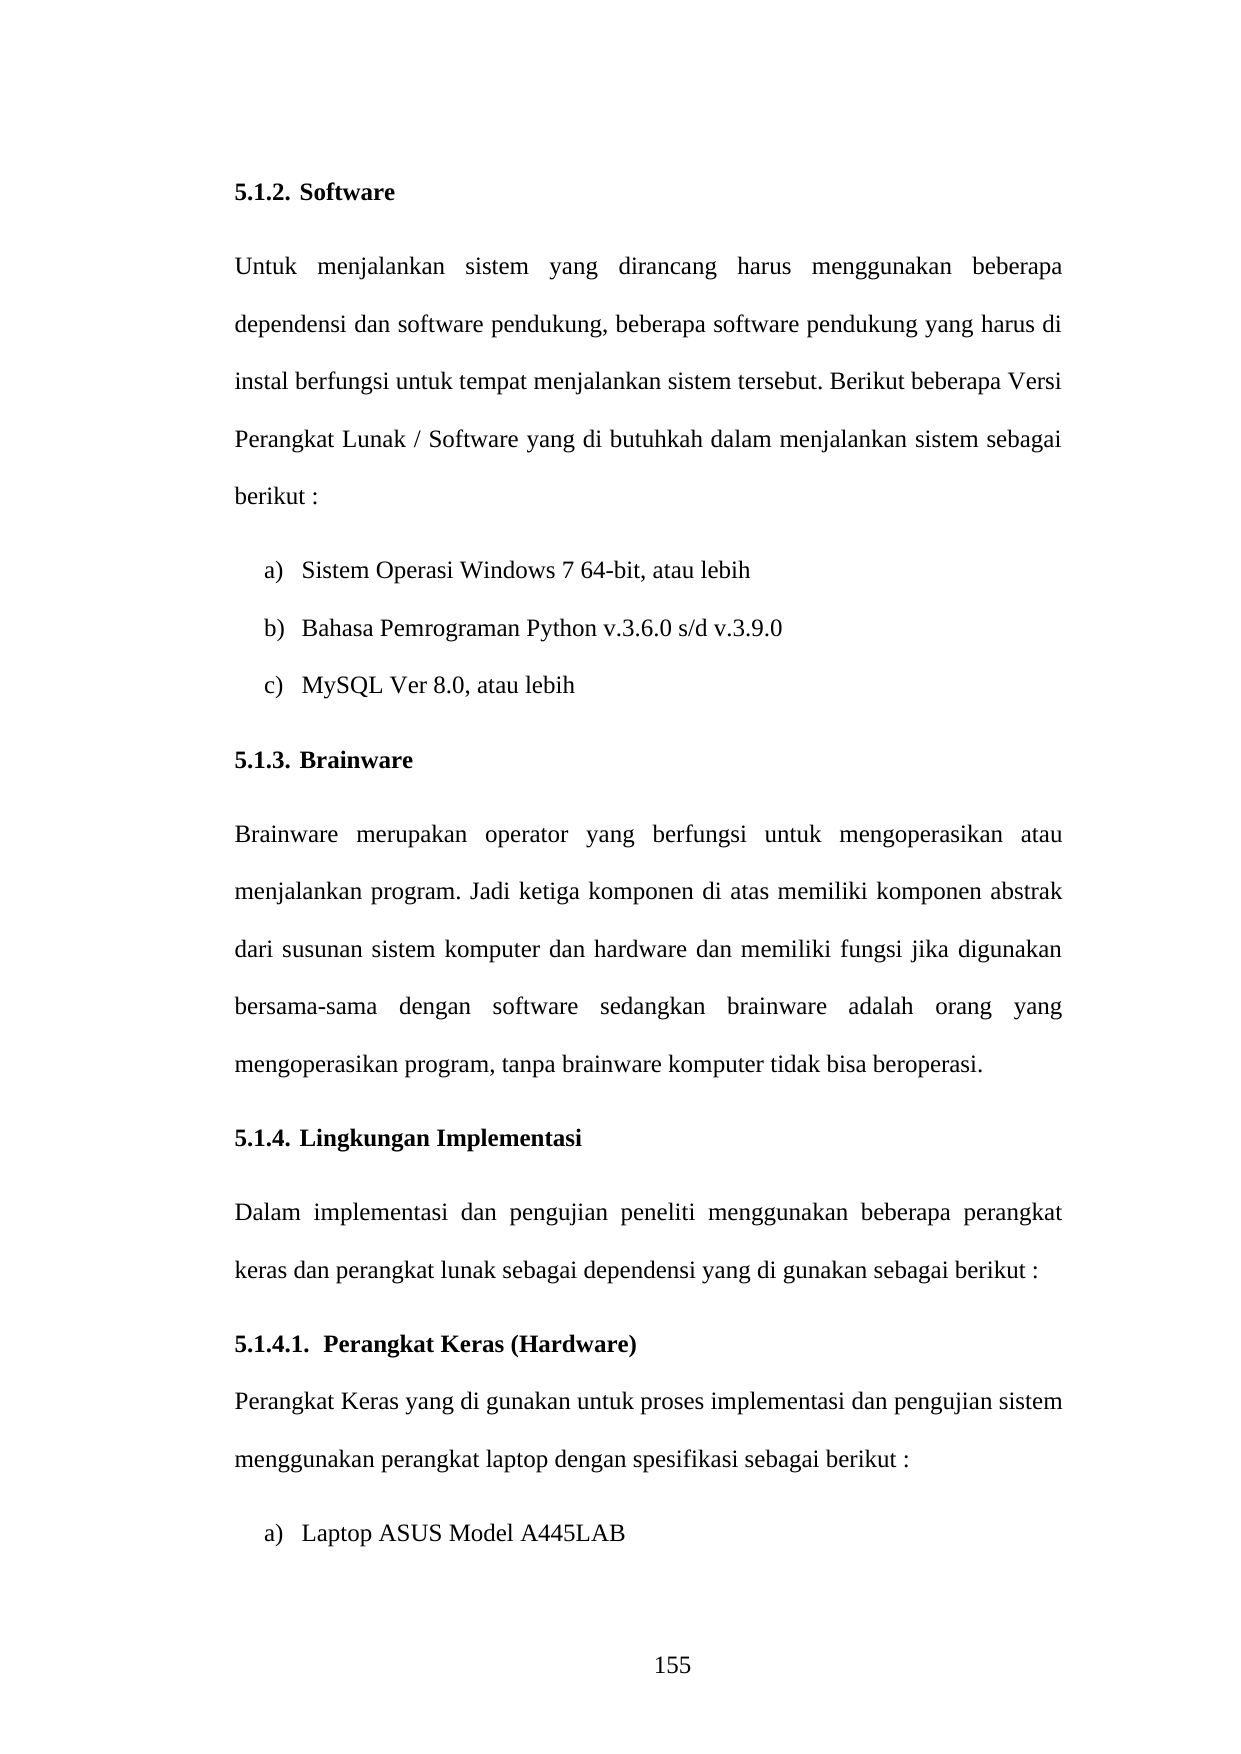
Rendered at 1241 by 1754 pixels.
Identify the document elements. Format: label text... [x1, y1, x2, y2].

subtitle Brainware [234, 745, 1063, 773]
text Dalam implementasi dan pengujian peneliti menggunakan beberapa perangkat keras dan perangkat lunak sebagai dependensi yang di gunakan sebagai berikut : [234, 1197, 1063, 1283]
subtitle Software [234, 177, 1063, 206]
subtitle Lingkungan Implementasi [234, 1123, 1063, 1152]
text Perangkat Keras yang di gunakan untuk proses implementasi dan pengujian sistem menggunakan perangkat laptop dengan spesifikasi sebagai berikut : [234, 1386, 1063, 1473]
subtitle Perangkat Keras (Hardware) [234, 1329, 1063, 1358]
list MySQL Ver 8.0, atau lebih [264, 671, 1063, 699]
list Bahasa Pemrograman Python v.3.6.0 s/d v.3.9.0 [264, 613, 1063, 642]
list Laptop ASUS Model A445LAB [264, 1518, 1063, 1547]
list Sistem Operasi Windows 7 64-bit, atau lebih [264, 556, 1063, 584]
text Brainware merupakan operator yang berfungsi untuk mengoperasikan atau menjalankan program. Jadi ketiga komponen di atas memiliki komponen abstrak dari susunan sistem komputer dan hardware dan memiliki fungsi jika digunakan bersama-sama dengan software sedangkan brainware adalah orang yang mengoperasikan program, tanpa brainware komputer tidak bisa beroperasi. [234, 819, 1063, 1078]
text Untuk menjalankan sistem yang dirancang harus menggunakan beberapa dependensi dan software pendukung, beberapa software pendukung yang harus di instal berfungsi untuk tempat menjalankan sistem tersebut. Berikut beberapa Versi Perangkat Lunak / Software yang di butuhkah dalam menjalankan sistem sebagai berikut : [234, 251, 1063, 510]
